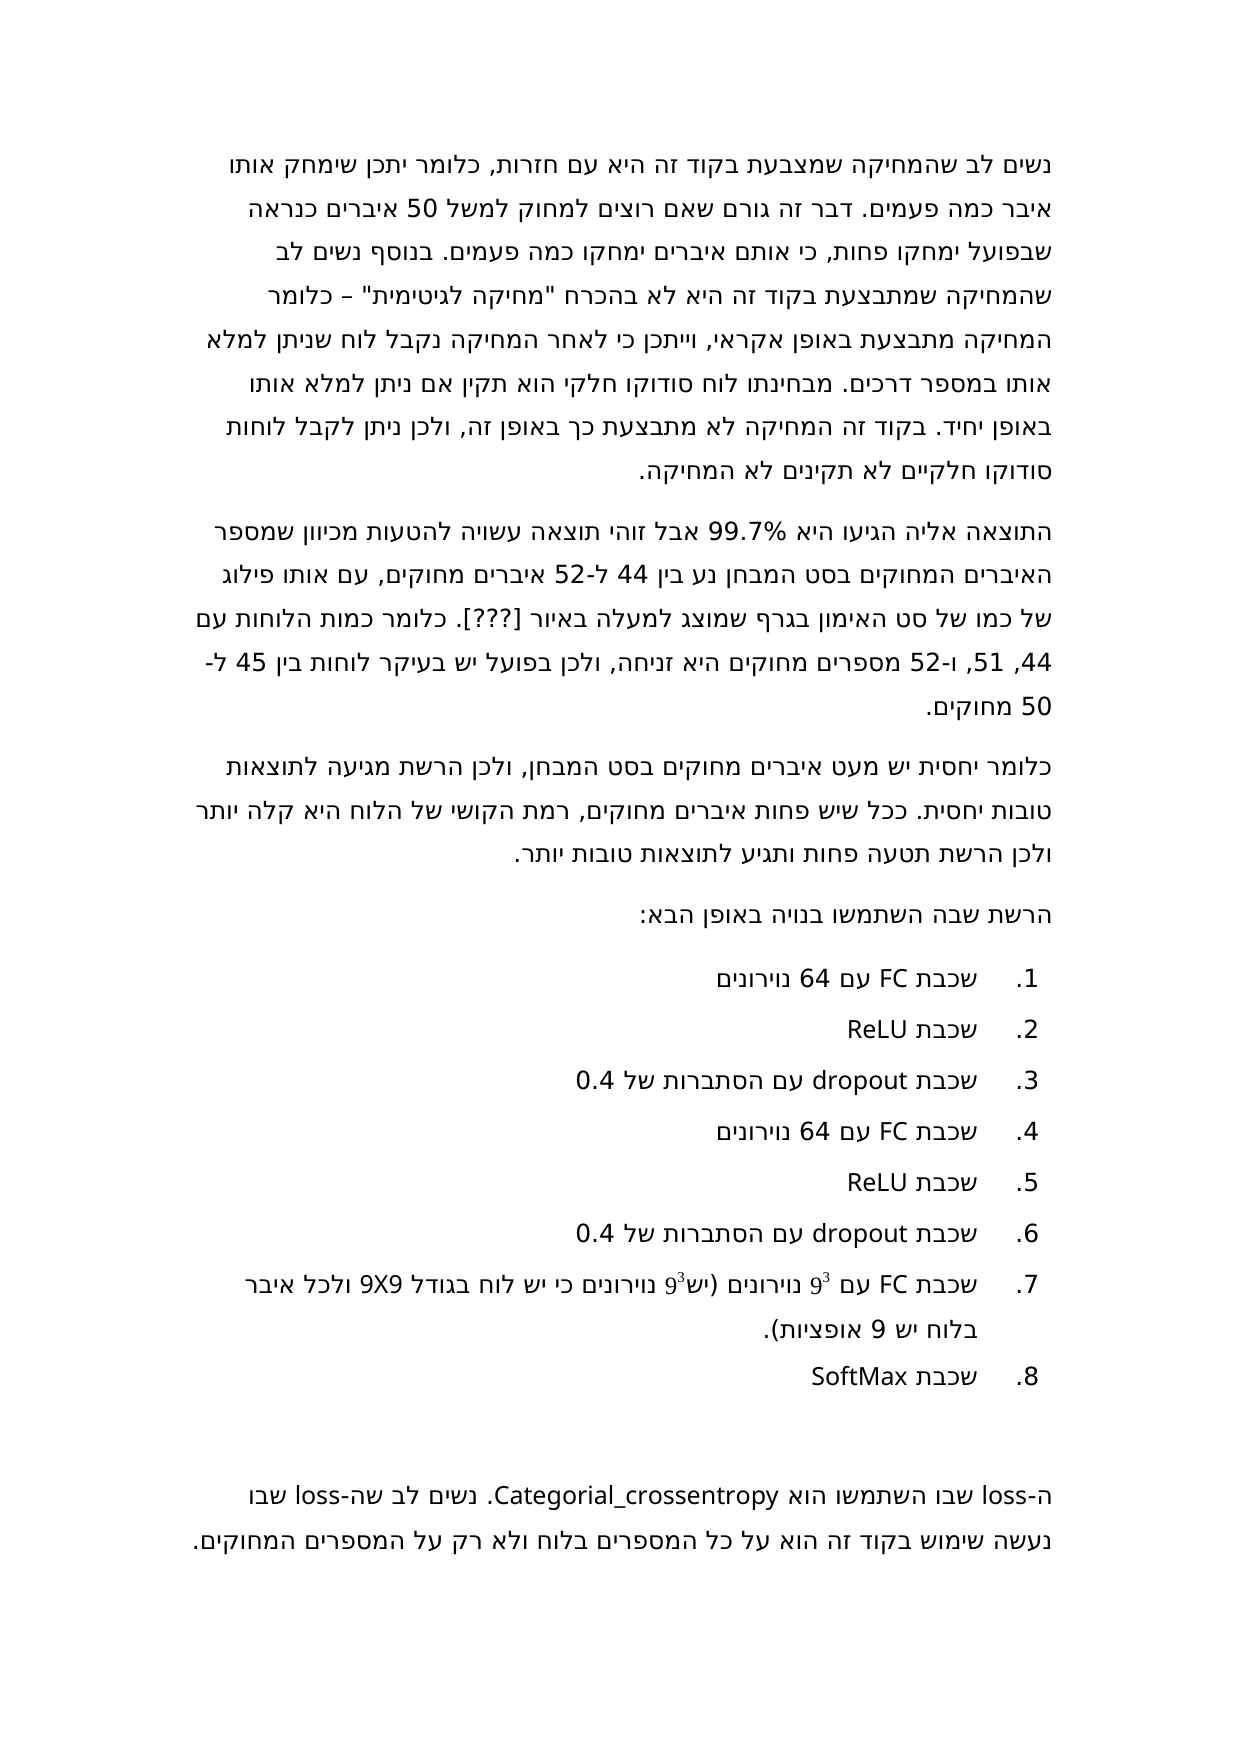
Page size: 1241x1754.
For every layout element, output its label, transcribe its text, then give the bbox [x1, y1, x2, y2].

list שכבת FC עם 64 נוירונים [187, 1113, 1015, 1148]
list שכבת dropout עם הסתברות של 0.4 [187, 1216, 1015, 1250]
list שכבת ReLU [187, 1011, 1015, 1046]
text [187, 1478, 1053, 1556]
text כלומר יחסית יש מעט איברים מחוקים בסט המבחן, ולכן הרשת מגיעה לתוצאות טובות יחסית. ככל שיש פחות איברים מחוקים, רמת הקושי של הלוח היא קלה יותר ולכן הרשת תטעה פחות ותגיע לתוצאות טובות יותר. [187, 752, 1053, 869]
text התוצאה אליה הגיעו היא 99.7% אבל זוהי תוצאה עשויה להטעות מכיוון שמספר האיברים המחוקים בסט המבחן נע בין 44 ל-52 איברים מחוקים, עם אותו פילוג של כמו של סט האימון בגרף שמוצג למעלה באיור [???]. כלומר כמות הלוחות עם 44, 51, ו-52 מספרים מחוקים היא זניחה, ולכן בפועל יש בעיקר לוחות בין 45 ל-50 מחוקים. [187, 517, 1053, 721]
list שכבת dropout עם הסתברות של 0.4 [187, 1062, 1015, 1097]
text הרשת שבה השתמשו בנויה באופן הבא: [187, 900, 1053, 929]
text נשים לב שהמחיקה שמצבעת בקוד זה היא עם חזרות, כלומר יתכן שימחק אותו איבר כמה פעמים. דבר זה גורם שאם רוצים למחוק למשל 50 איברים כנראה שבפועל ימחקו פחות, כי אותם איברים ימחקו כמה פעמים. בנוסף נשים לב שהמחיקה שמתבצעת בקוד זה היא לא בהכרח "מחיקה לגיטימית" – כלומר המחיקה מתבצעת באופן אקראי, וייתכן כי לאחר המחיקה נקבל לוח שניתן למלא אותו במספר דרכים. מבחינתו לוח סודוקו חלקי הוא תקין אם ניתן למלא אותו באופן יחיד. בקוד זה המחיקה לא מתבצעת כך באופן זה, ולכן ניתן לקבל לוחות סודוקו חלקיים לא תקינים לא המחיקה. [187, 150, 1053, 485]
list שכבת SoftMax [187, 1359, 1015, 1393]
list שכבת FC עם נוירונים (יש נוירונים כי יש לוח בגודל 9X9 ולכל איבר בלוח יש 9 אופציות). [187, 1267, 1015, 1344]
list שכבת ReLU [187, 1164, 1015, 1199]
list שכבת FC עם 64 נוירונים [187, 960, 1015, 994]
